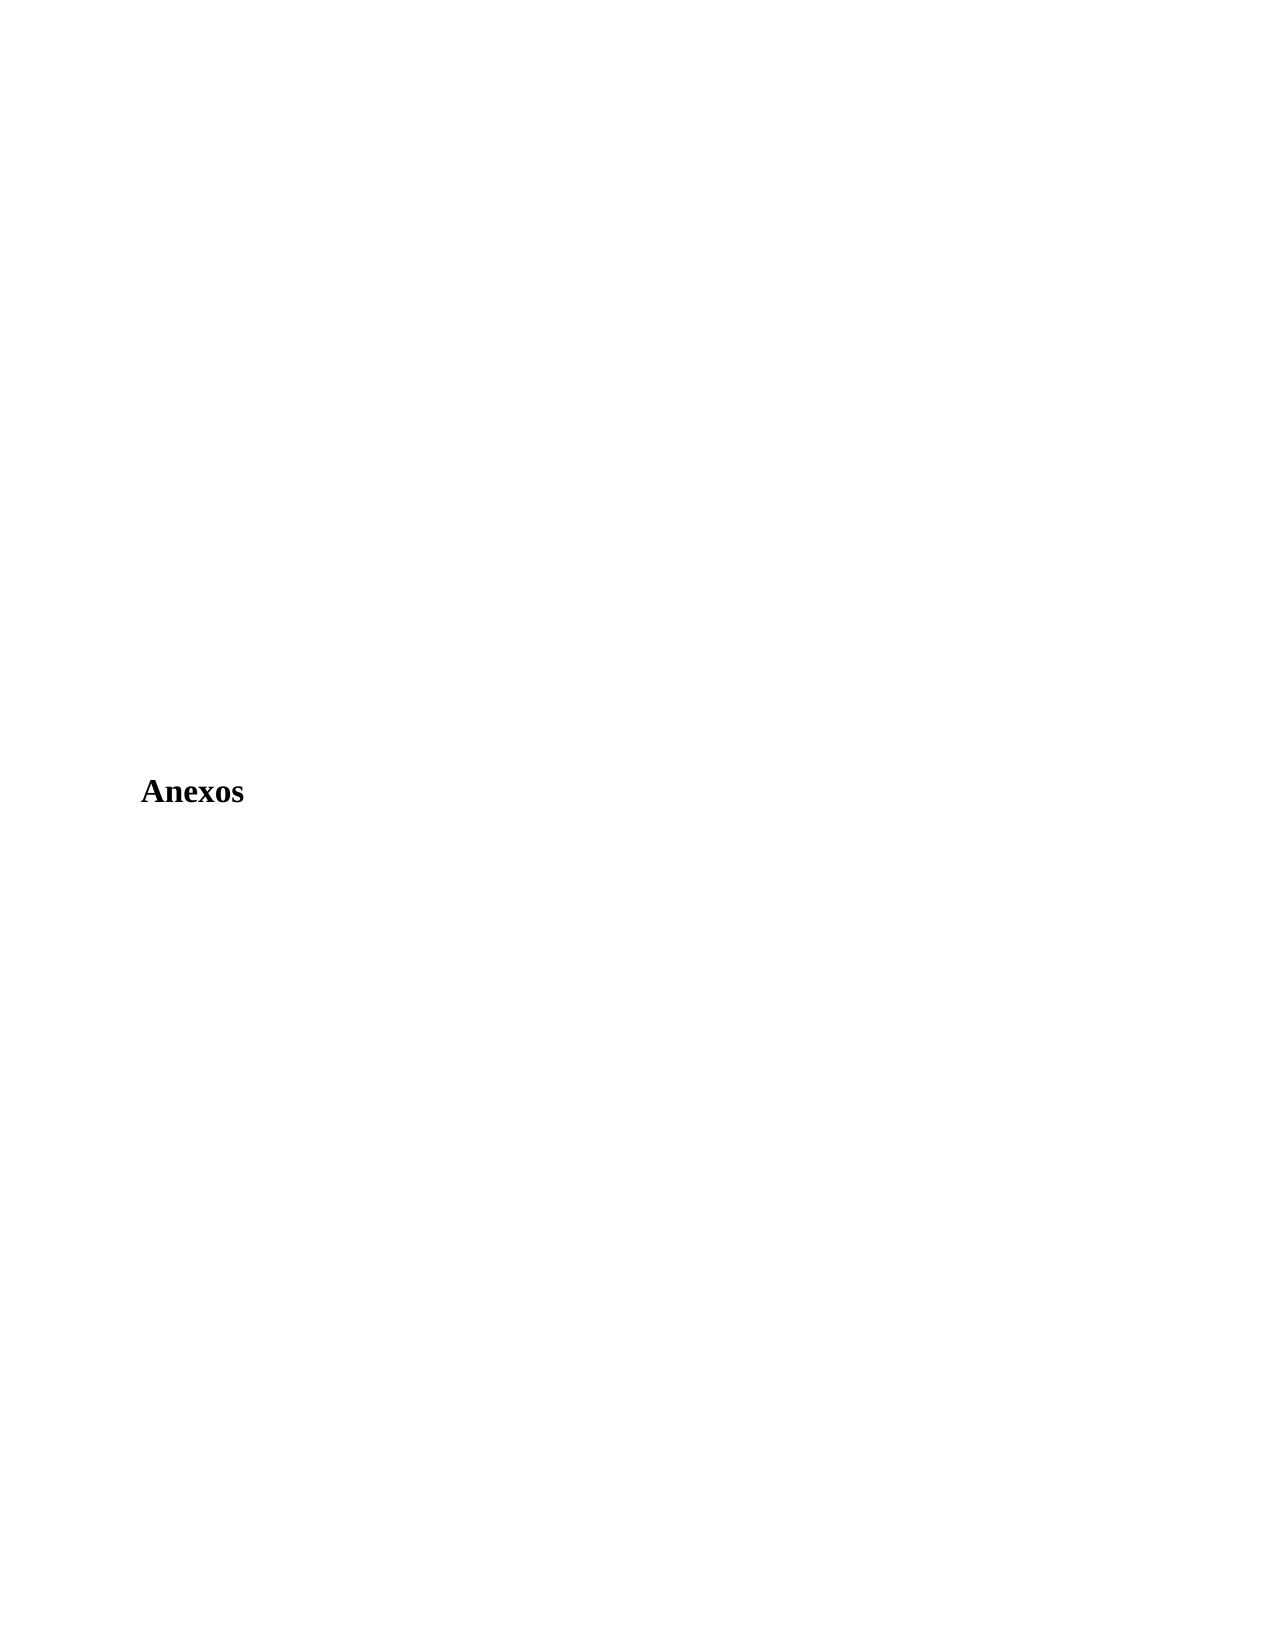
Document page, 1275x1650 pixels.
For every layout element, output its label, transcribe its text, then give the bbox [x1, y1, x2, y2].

text Anexos [103, 772, 1172, 810]
